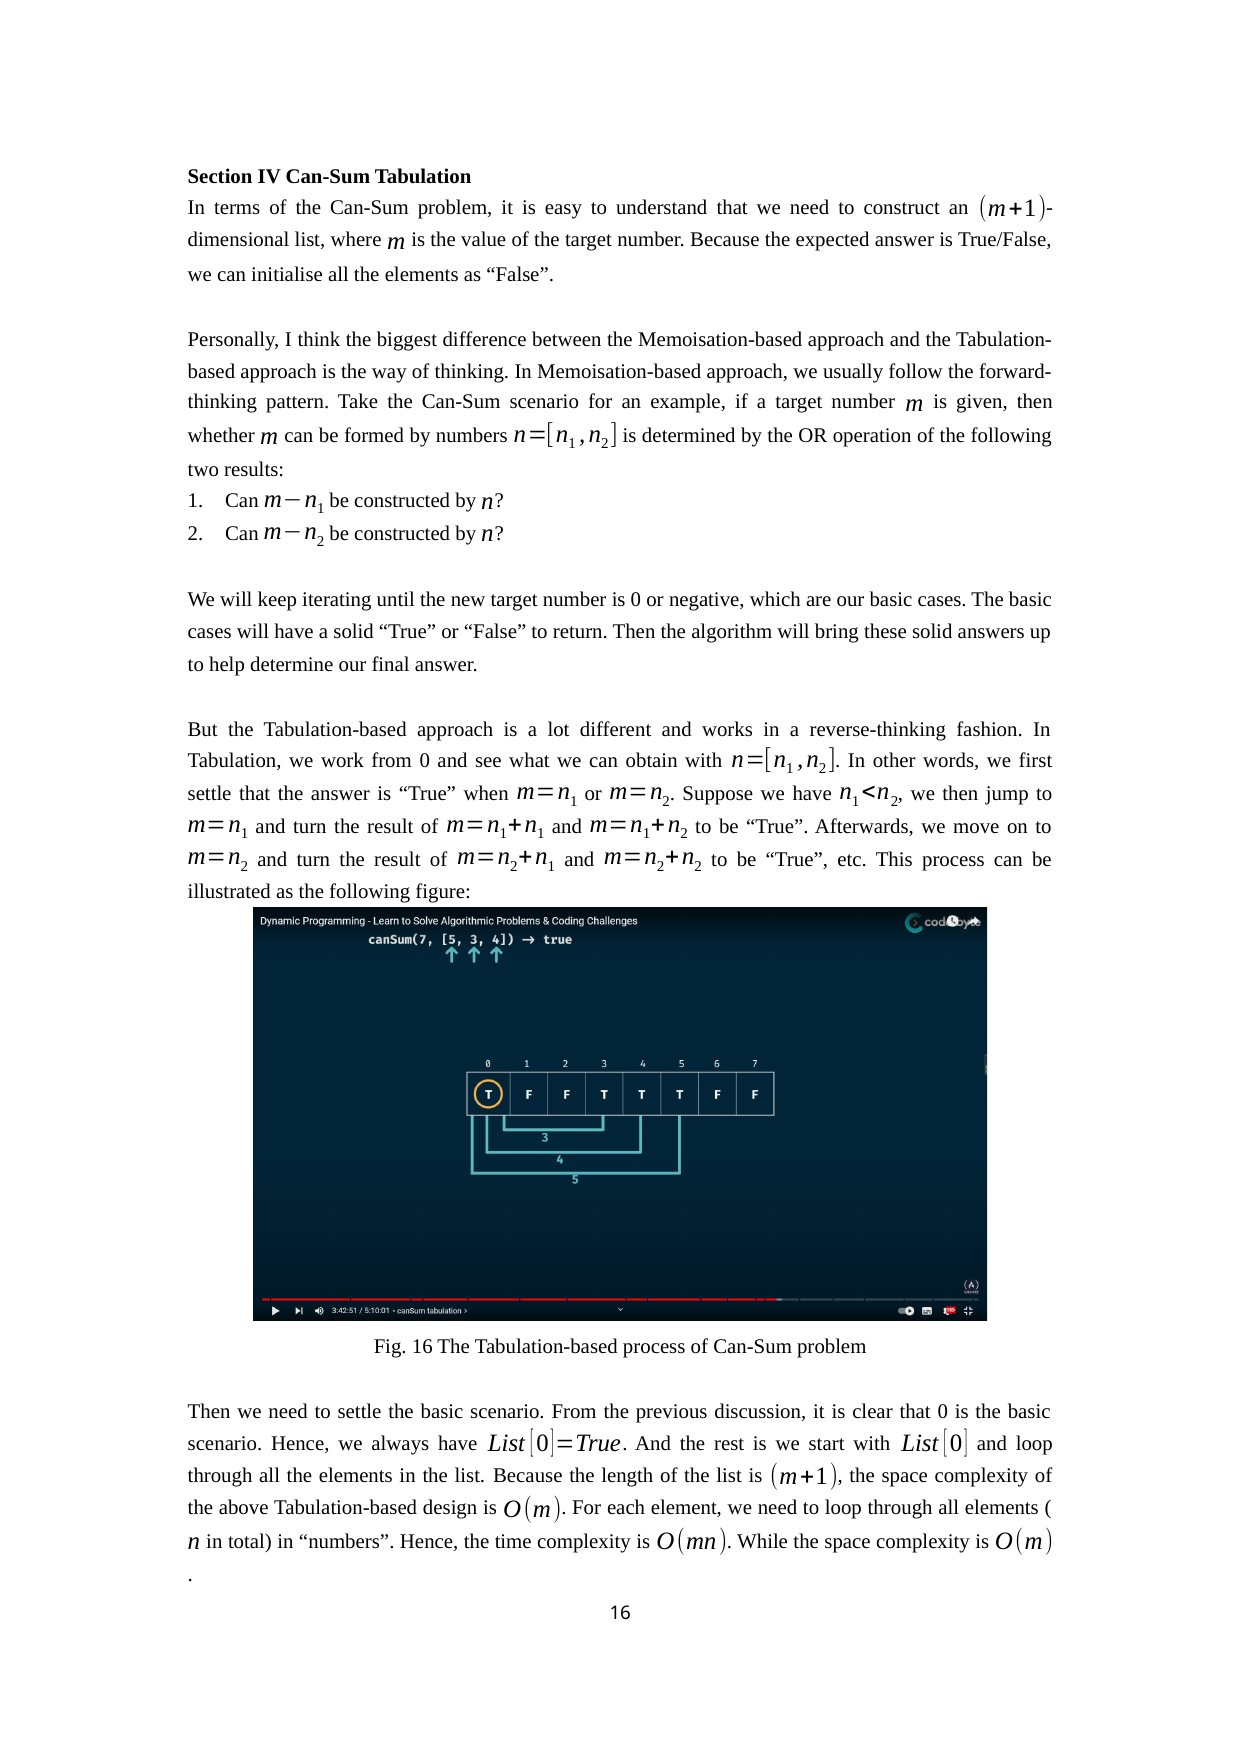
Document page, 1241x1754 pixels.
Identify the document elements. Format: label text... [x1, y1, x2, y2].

subtitle Section IV Can-Sum Tabulation [187, 160, 1053, 192]
picture [253, 907, 988, 1321]
list Can be constructed by ? [187, 485, 1053, 517]
text Personally, I think the biggest difference between the Memoisation-based approach and the Tabulation-based approach is the way of thinking. In Memoisation-based approach, we usually follow the forward-thinking pattern. Take the Can-Sum scenario for an example, if a target number is given, then whether can be formed by numbers is determined by the OR operation of the following two results: [187, 322, 1053, 485]
text Fig. 16 The Tabulation-based process of Can-Sum problem [187, 1330, 1053, 1362]
text In terms of the Can-Sum problem, it is easy to understand that we need to construct an -dimensional list, where is the value of the target number. Because the expected answer is True/False, we can initialise all the elements as “False”. [187, 192, 1053, 290]
text We will keep iterating until the new target number is 0 or negative, which are our basic cases. The basic cases will have a solid “True” or “False” to return. Then the algorithm will bring these solid answers up to help determine our final answer. [187, 582, 1053, 680]
text Then we need to settle the basic scenario. From the previous discussion, it is clear that 0 is the basic scenario. Hence, we always have . And the rest is we start with and loop through all the elements in the list. Because the length of the list is , the space complexity of the above Tabulation-based design is . For each element, we need to loop through all elements ( in total) in “numbers”. Hence, the time complexity is . While the space complexity is . [187, 1395, 1053, 1590]
text But the Tabulation-based approach is a lot different and works in a reverse-thinking fashion. In Tabulation, we work from 0 and see what we can obtain with . In other words, we first settle that the answer is “True” when or . Suppose we have , we then jump to and turn the result of and to be “True”. Afterwards, we move on to and turn the result of and to be “True”, etc. This process can be illustrated as the following figure: [187, 712, 1053, 907]
list Can be constructed by ? [187, 517, 1053, 550]
